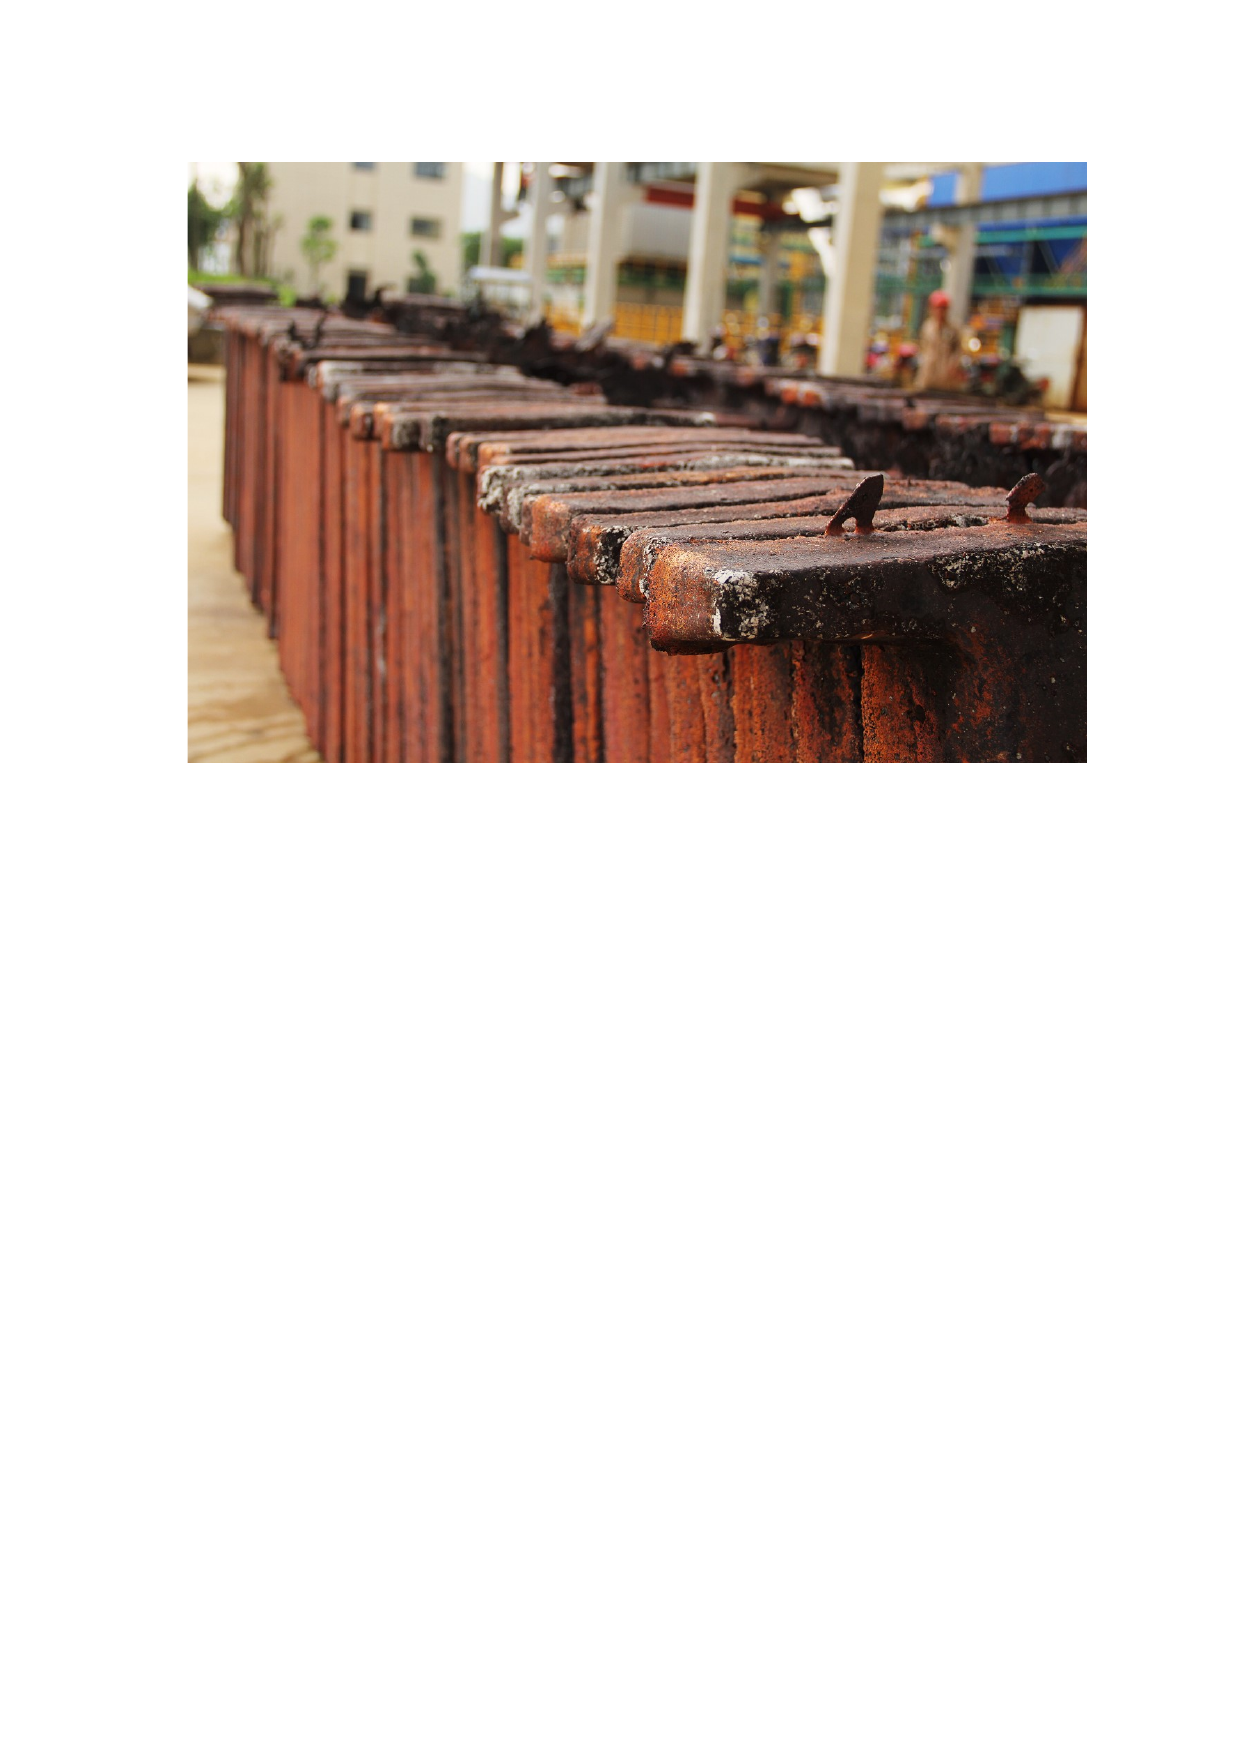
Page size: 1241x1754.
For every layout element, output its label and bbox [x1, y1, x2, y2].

picture [187, 162, 1087, 763]
